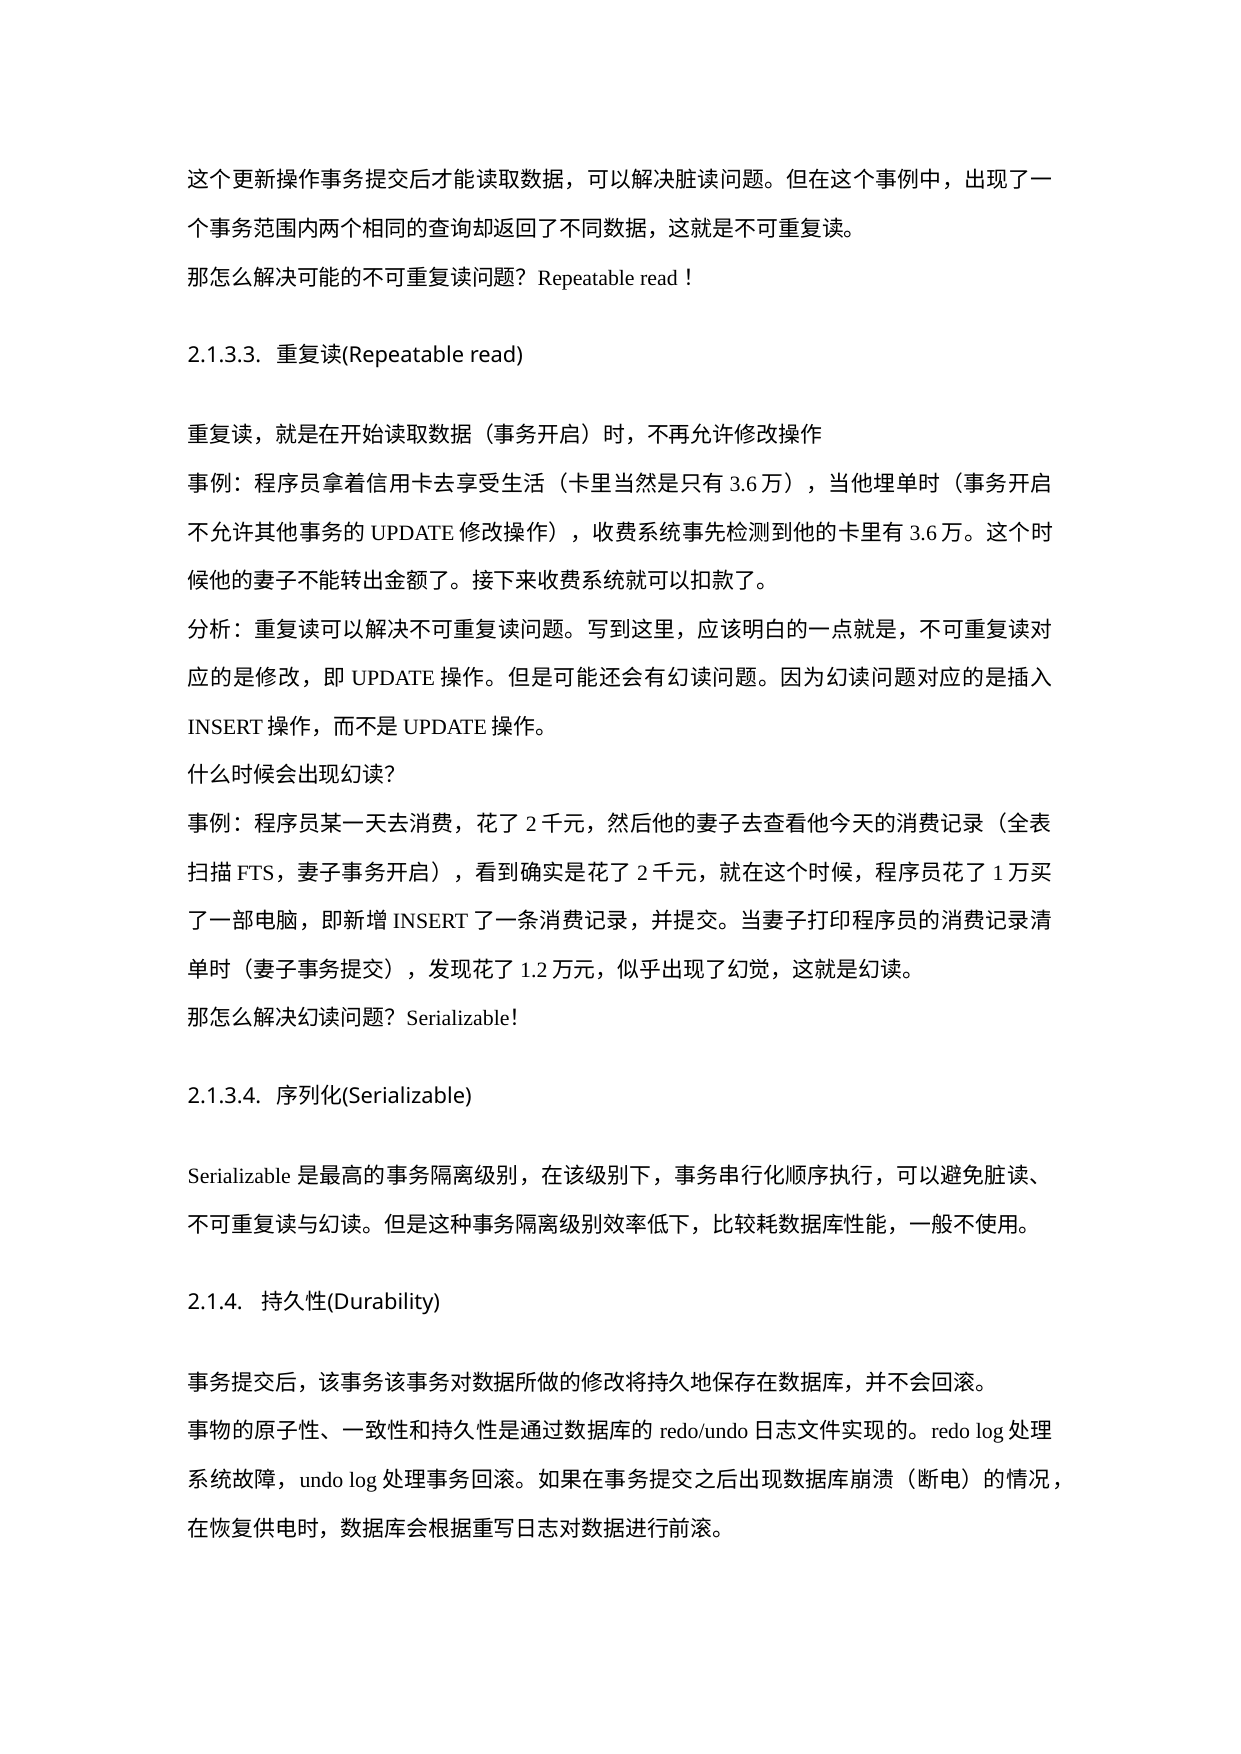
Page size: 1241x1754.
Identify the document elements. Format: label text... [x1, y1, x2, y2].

text 事物的原子性、一致性和持久性是通过数据库的redo/undo日志文件实现的。redo log处理系统故障，undo log处理事务回滚。如果在事务提交之后出现数据库崩溃（断电）的情况，在恢复供电时，数据库会根据重写日志对数据进行前滚。 [187, 1413, 1053, 1543]
text 事务提交后，该事务该事务对数据所做的修改将持久地保存在数据库，并不会回滚。 [187, 1364, 1053, 1397]
text Serializable 是最高的事务隔离级别，在该级别下，事务串行化顺序执行，可以避免脏读、不可重复读与幻读。但是这种事务隔离级别效率低下，比较耗数据库性能，一般不使用。 [187, 1158, 1053, 1239]
text 那怎么解决幻读问题？Serializable！ [187, 1000, 1053, 1032]
text 事例：程序员某一天去消费，花了2千元，然后他的妻子去查看他今天的消费记录（全表扫描FTS，妻子事务开启），看到确实是花了2千元，就在这个时候，程序员花了1万买了一部电脑，即新增INSERT了一条消费记录，并提交。当妻子打印程序员的消费记录清单时（妻子事务提交），发现花了1.2万元，似乎出现了幻觉，这就是幻读。 [187, 805, 1053, 984]
text 什么时候会出现幻读？ [187, 757, 1053, 789]
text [187, 162, 1053, 243]
subtitle 重复读(Repeatable read) [187, 337, 1053, 369]
text 那怎么解决可能的不可重复读问题？Repeatable read ！ [187, 259, 1053, 292]
text 分析：重复读可以解决不可重复读问题。写到这里，应该明白的一点就是，不可重复读对应的是修改，即UPDATE操作。但是可能还会有幻读问题。因为幻读问题对应的是插入INSERT操作，而不是UPDATE操作。 [187, 611, 1053, 741]
text 重复读，就是在开始读取数据（事务开启）时，不再允许修改操作 [187, 417, 1053, 449]
subtitle 持久性(Durability) [187, 1284, 1053, 1317]
subtitle 序列化(Serializable) [187, 1077, 1053, 1110]
text 事例：程序员拿着信用卡去享受生活（卡里当然是只有3.6万），当他埋单时（事务开启，不允许其他事务的UPDATE修改操作），收费系统事先检测到他的卡里有3.6万。这个时候他的妻子不能转出金额了。接下来收费系统就可以扣款了。 [187, 465, 1053, 595]
